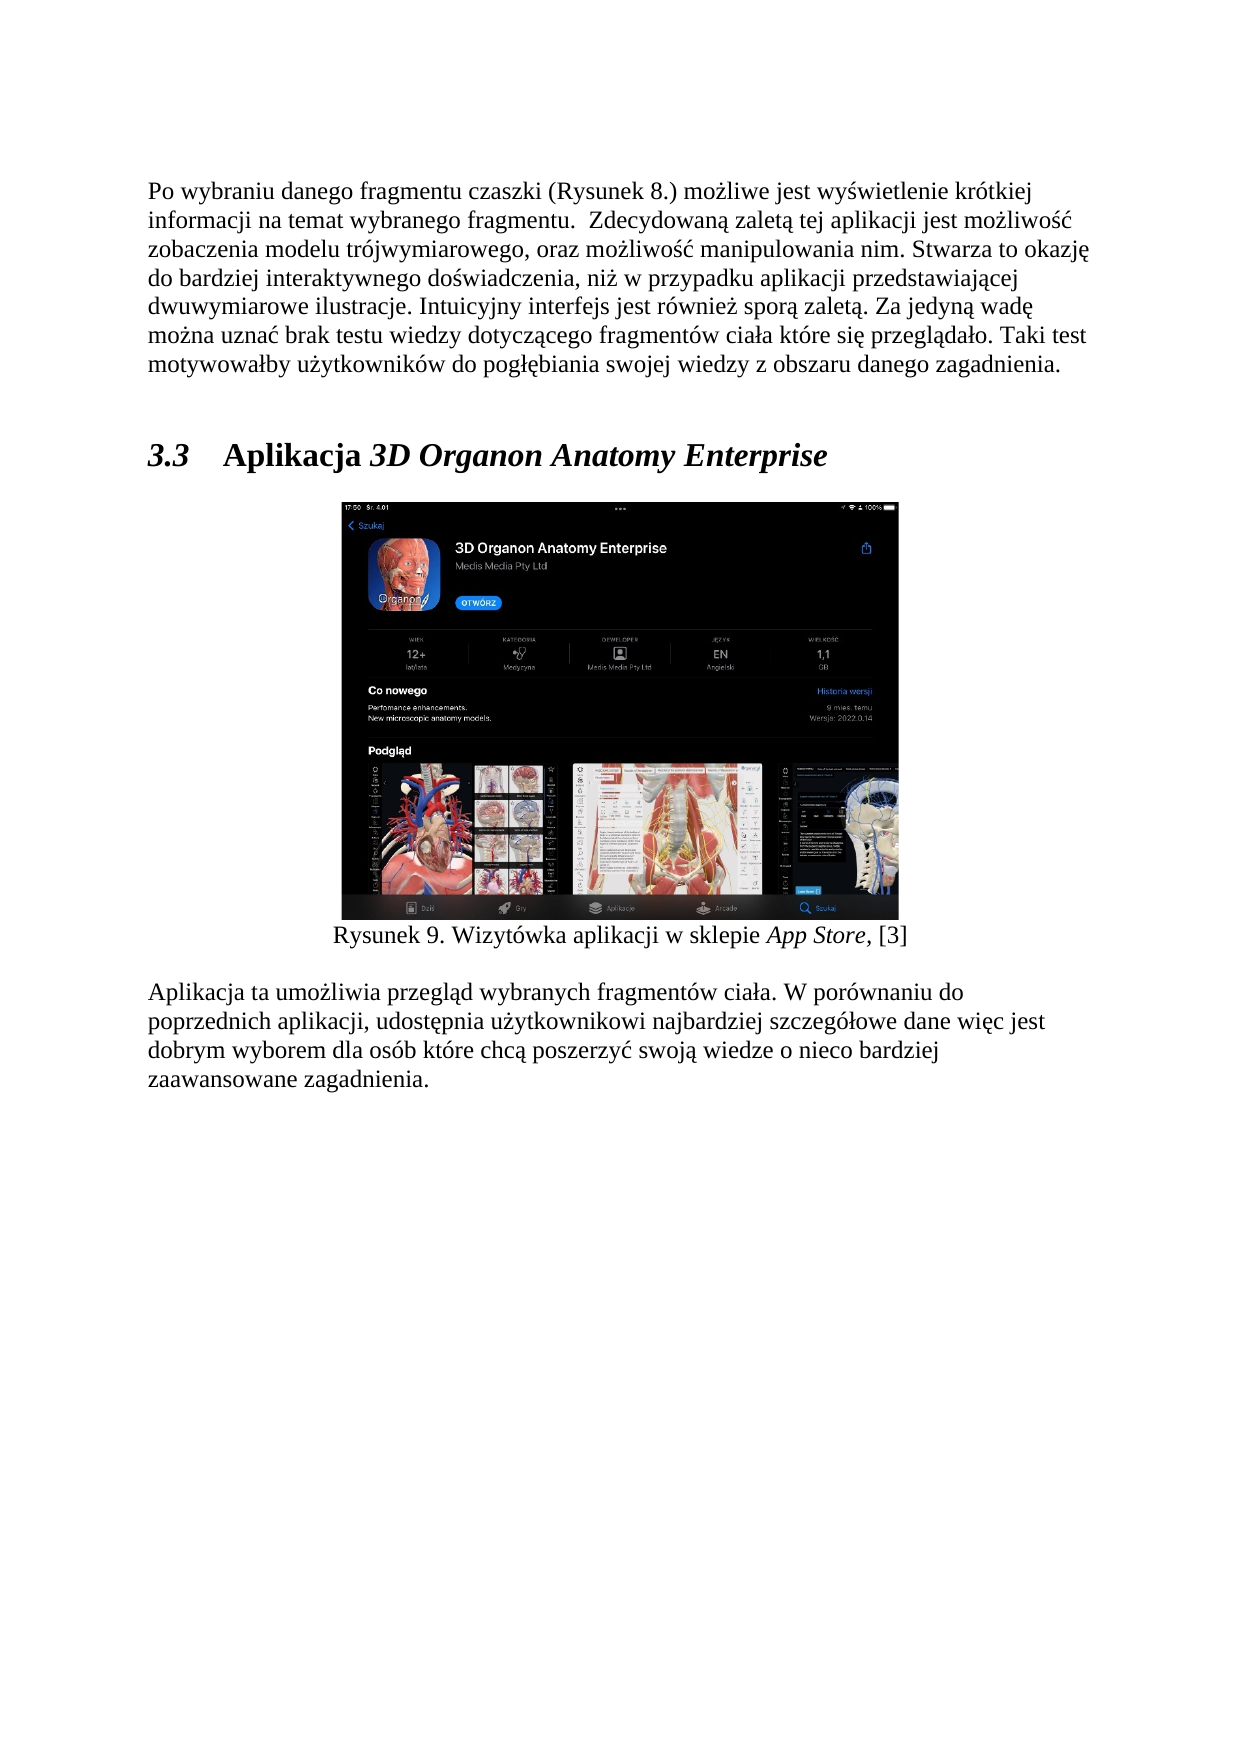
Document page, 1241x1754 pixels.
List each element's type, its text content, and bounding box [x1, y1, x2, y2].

text Aplikacja ta umożliwia przegląd wybranych fragmentów ciała. W porównaniu do poprzednich aplikacji, udostępnia użytkownikowi najbardziej szczegółowe dane więc jest dobrym wyborem dla osób które chcą poszerzyć swoją wiedze o nieco bardziej zaawansowane zagadnienia. [148, 977, 1093, 1092]
picture [341, 502, 899, 920]
text Po wybraniu danego fragmentu czaszki (Rysunek 8.) możliwe jest wyświetlenie krótkiej informacji na temat wybranego fragmentu. Zdecydowaną zaletą tej aplikacji jest możliwość zobaczenia modelu trójwymiarowego, oraz możliwość manipulowania nim. Stwarza to okazję do bardziej interaktywnego doświadczenia, niż w przypadku aplikacji przedstawiającej dwuwymiarowe ilustracje. Intuicyjny interfejs jest również sporą zaletą. Za jedyną wadę można uznać brak testu wiedzy dotyczącego fragmentów ciała które się przeglądało. Taki test motywowałby użytkowników do pogłębiania swojej wiedzy z obszaru danego zagadnienia. [148, 176, 1093, 378]
list Aplikacja 3D Organon Anatomy Enterprise [148, 435, 1093, 473]
text Rysunek 9. Wizytówka aplikacji w sklepie App Store, [3] [148, 920, 1093, 949]
